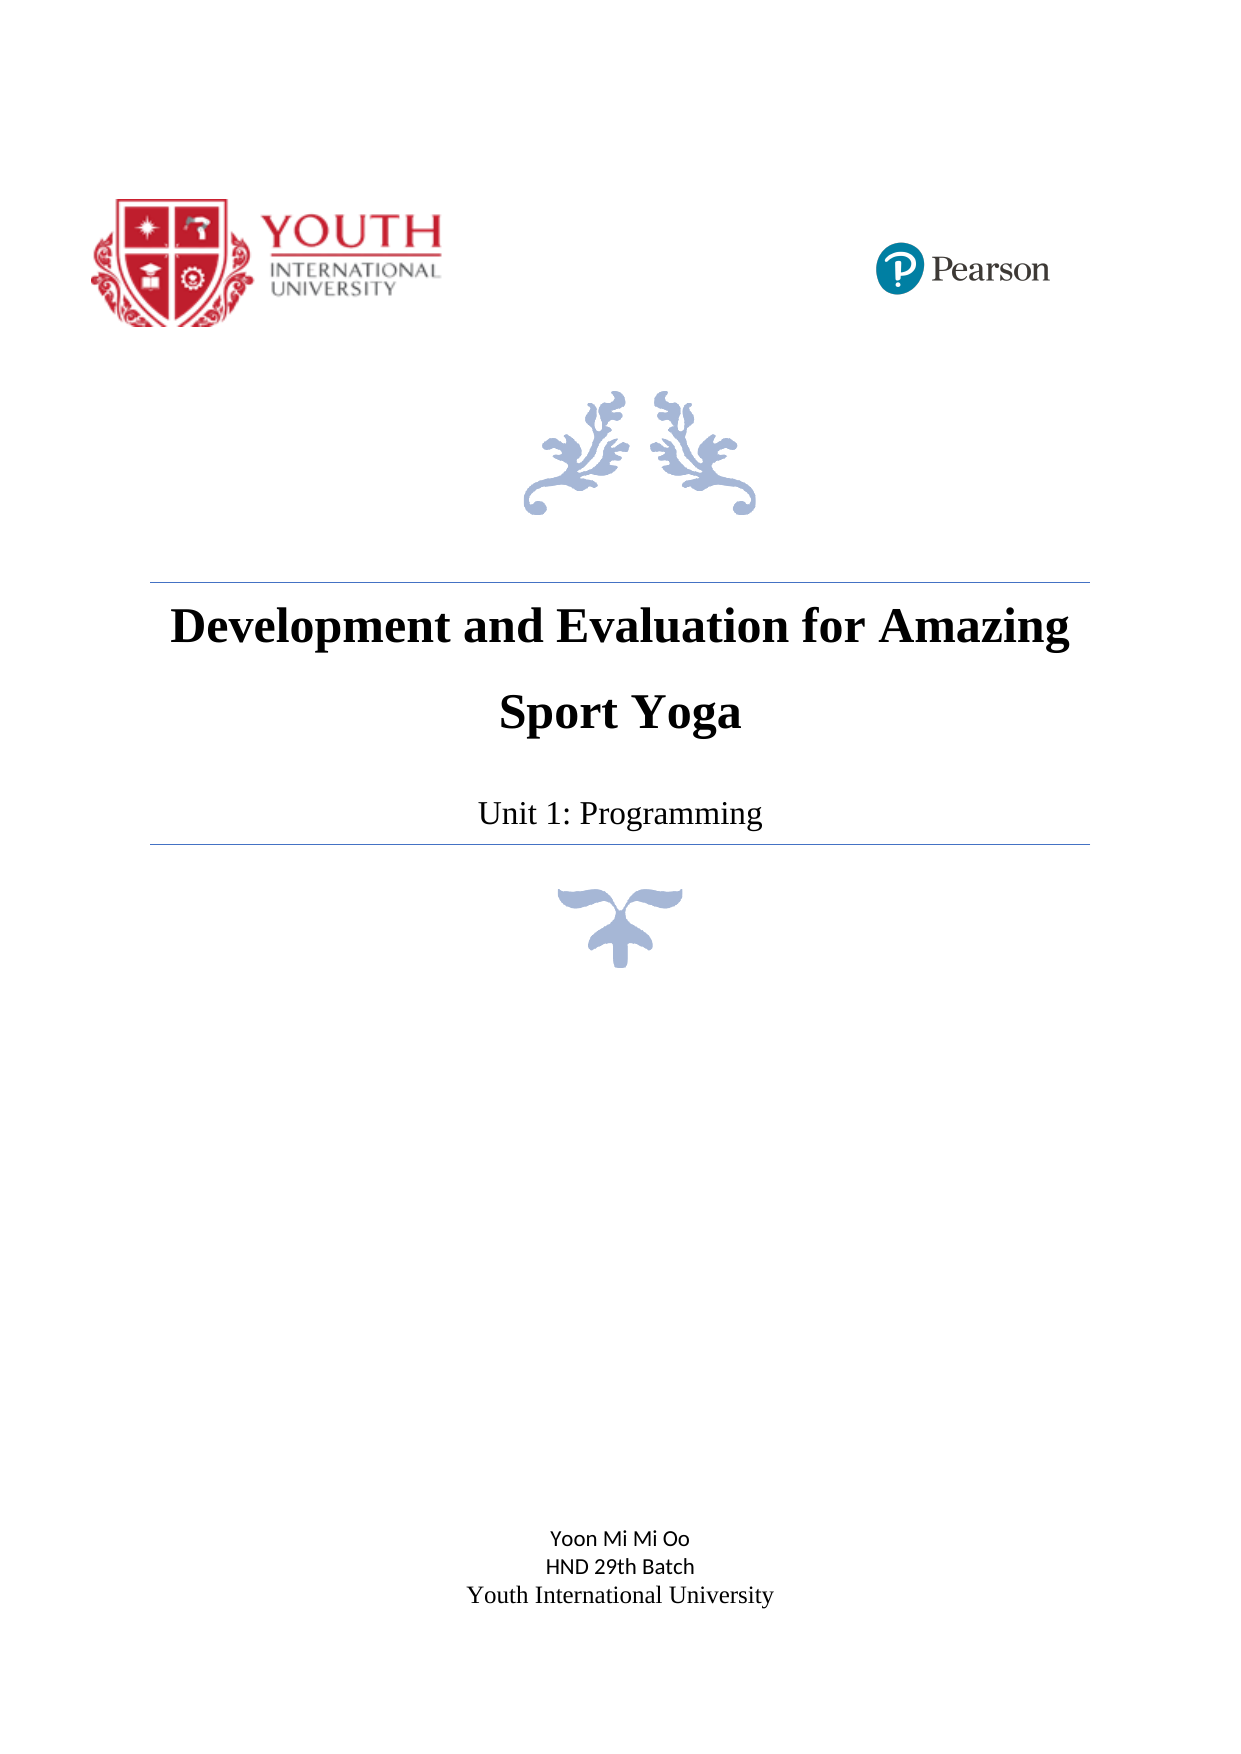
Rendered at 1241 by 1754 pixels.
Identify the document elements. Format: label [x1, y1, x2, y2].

picture [91, 199, 462, 327]
picture [828, 172, 1098, 365]
